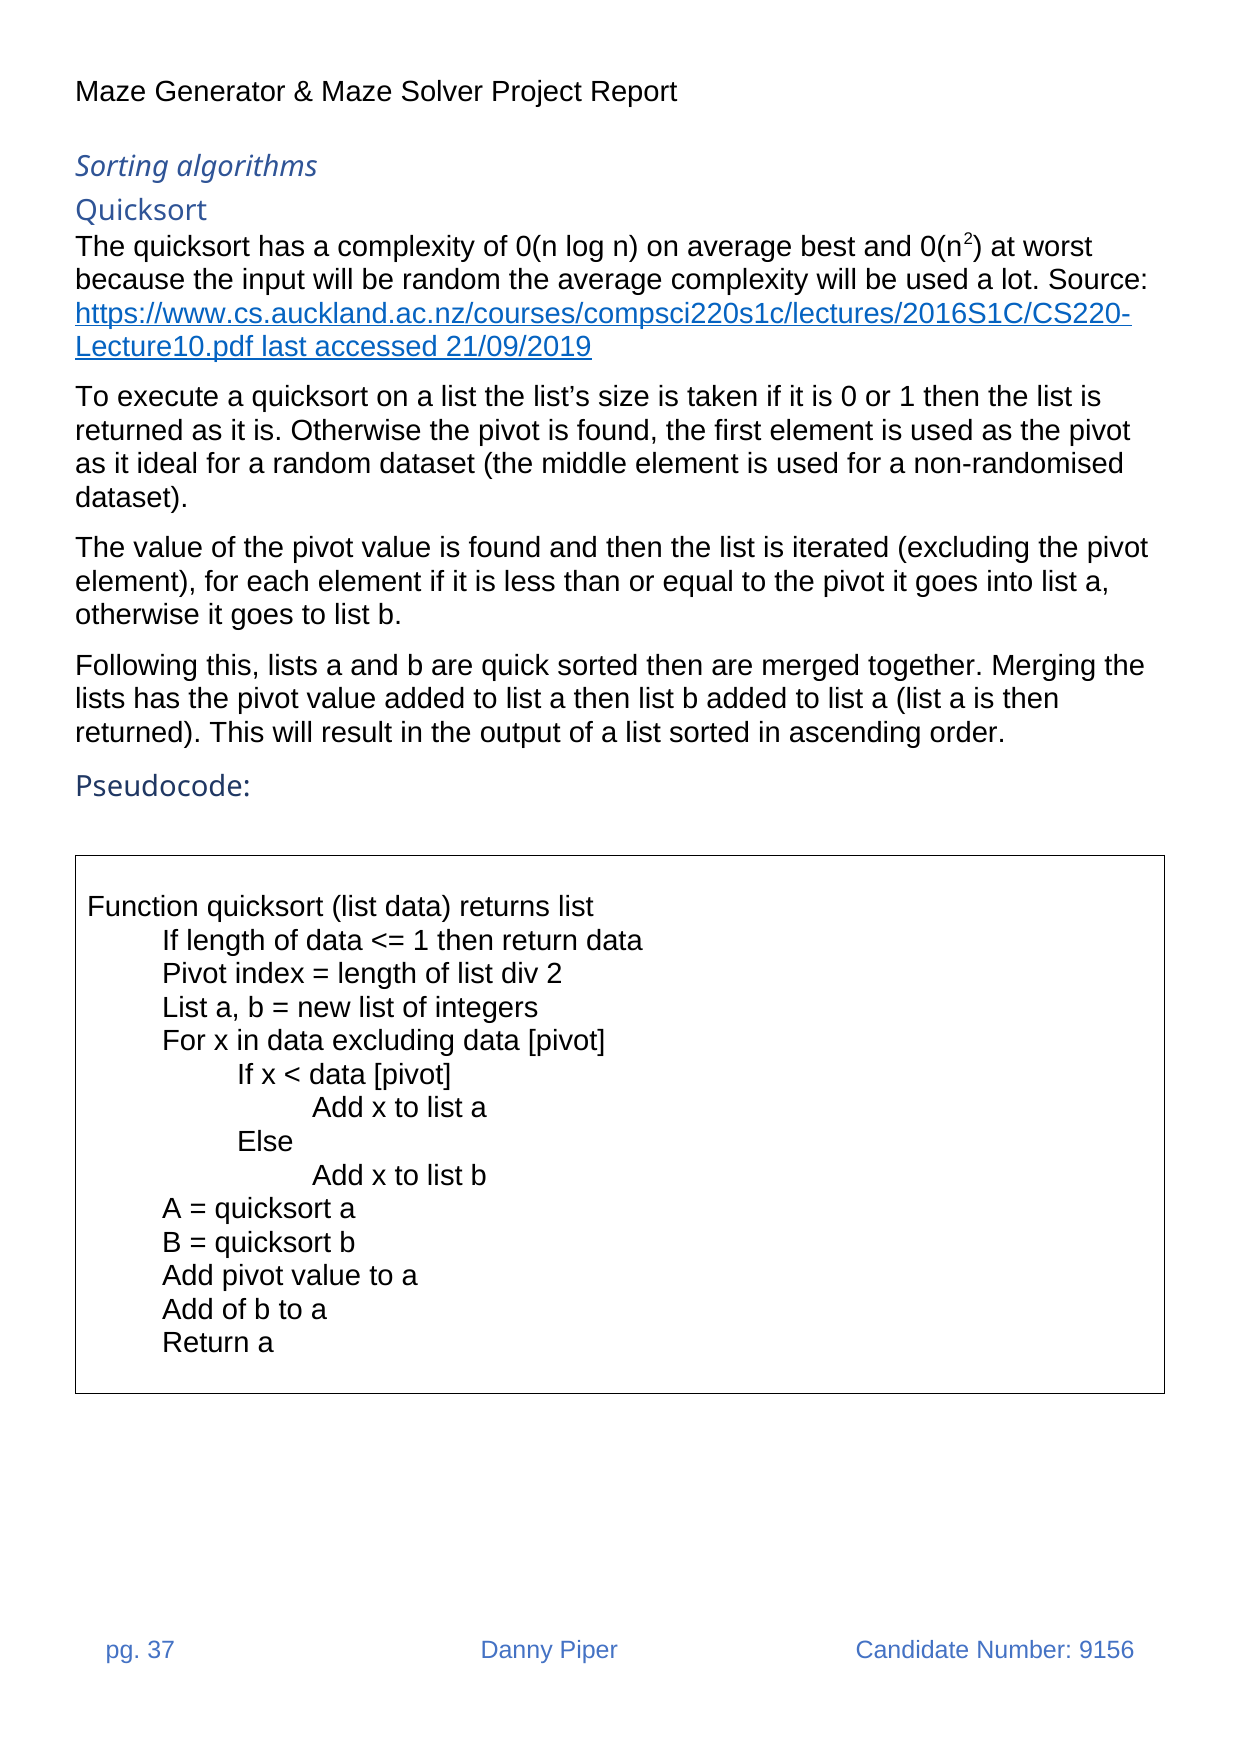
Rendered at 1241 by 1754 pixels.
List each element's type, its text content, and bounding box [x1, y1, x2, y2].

table_header Function quicksort (list data) returns list If length of data <= 1 then return data Pivot index = length of list div 2 List a, b = new list of integers For x in data excluding data [pivot] If x < data [pivot] Add x to list a Else Add x to list b A = quicksort a B = quicksort b Add pivot value to a Add of b to a Return a [76, 856, 1164, 1392]
text The quicksort has a complexity of 0(n log n) on average best and 0(n2) at worst because the input will be random the average complexity will be used a lot. Source: https://www.cs.auckland.ac.nz/courses/compsci220s1c/lectures/2016S1C/CS220-Lecture10.pdf last accessed 21/09/2019 [75, 228, 1165, 363]
text Following this, lists a and b are quick sorted then are merged together. Merging the lists has the pivot value added to list a then list b added to list a (list a is then returned). This will result in the output of a list sorted in ascending order. [75, 647, 1165, 748]
subtitle Pseudocode: [75, 765, 1165, 804]
text The value of the pivot value is found and then the list is iterated (excluding the pivot element), for each element if it is less than or equal to the pivot it goes into list a, otherwise it goes to list b. [75, 530, 1165, 631]
text To execute a quicksort on a list the list’s size is taken if it is 0 or 1 then the list is returned as it is. Otherwise the pivot is found, the first element is used as the pivot as it ideal for a random dataset (the middle element is used for a non-randomised dataset). [75, 379, 1165, 513]
subtitle Sorting algorithms [75, 145, 1165, 185]
subtitle Quicksort [75, 189, 1165, 228]
